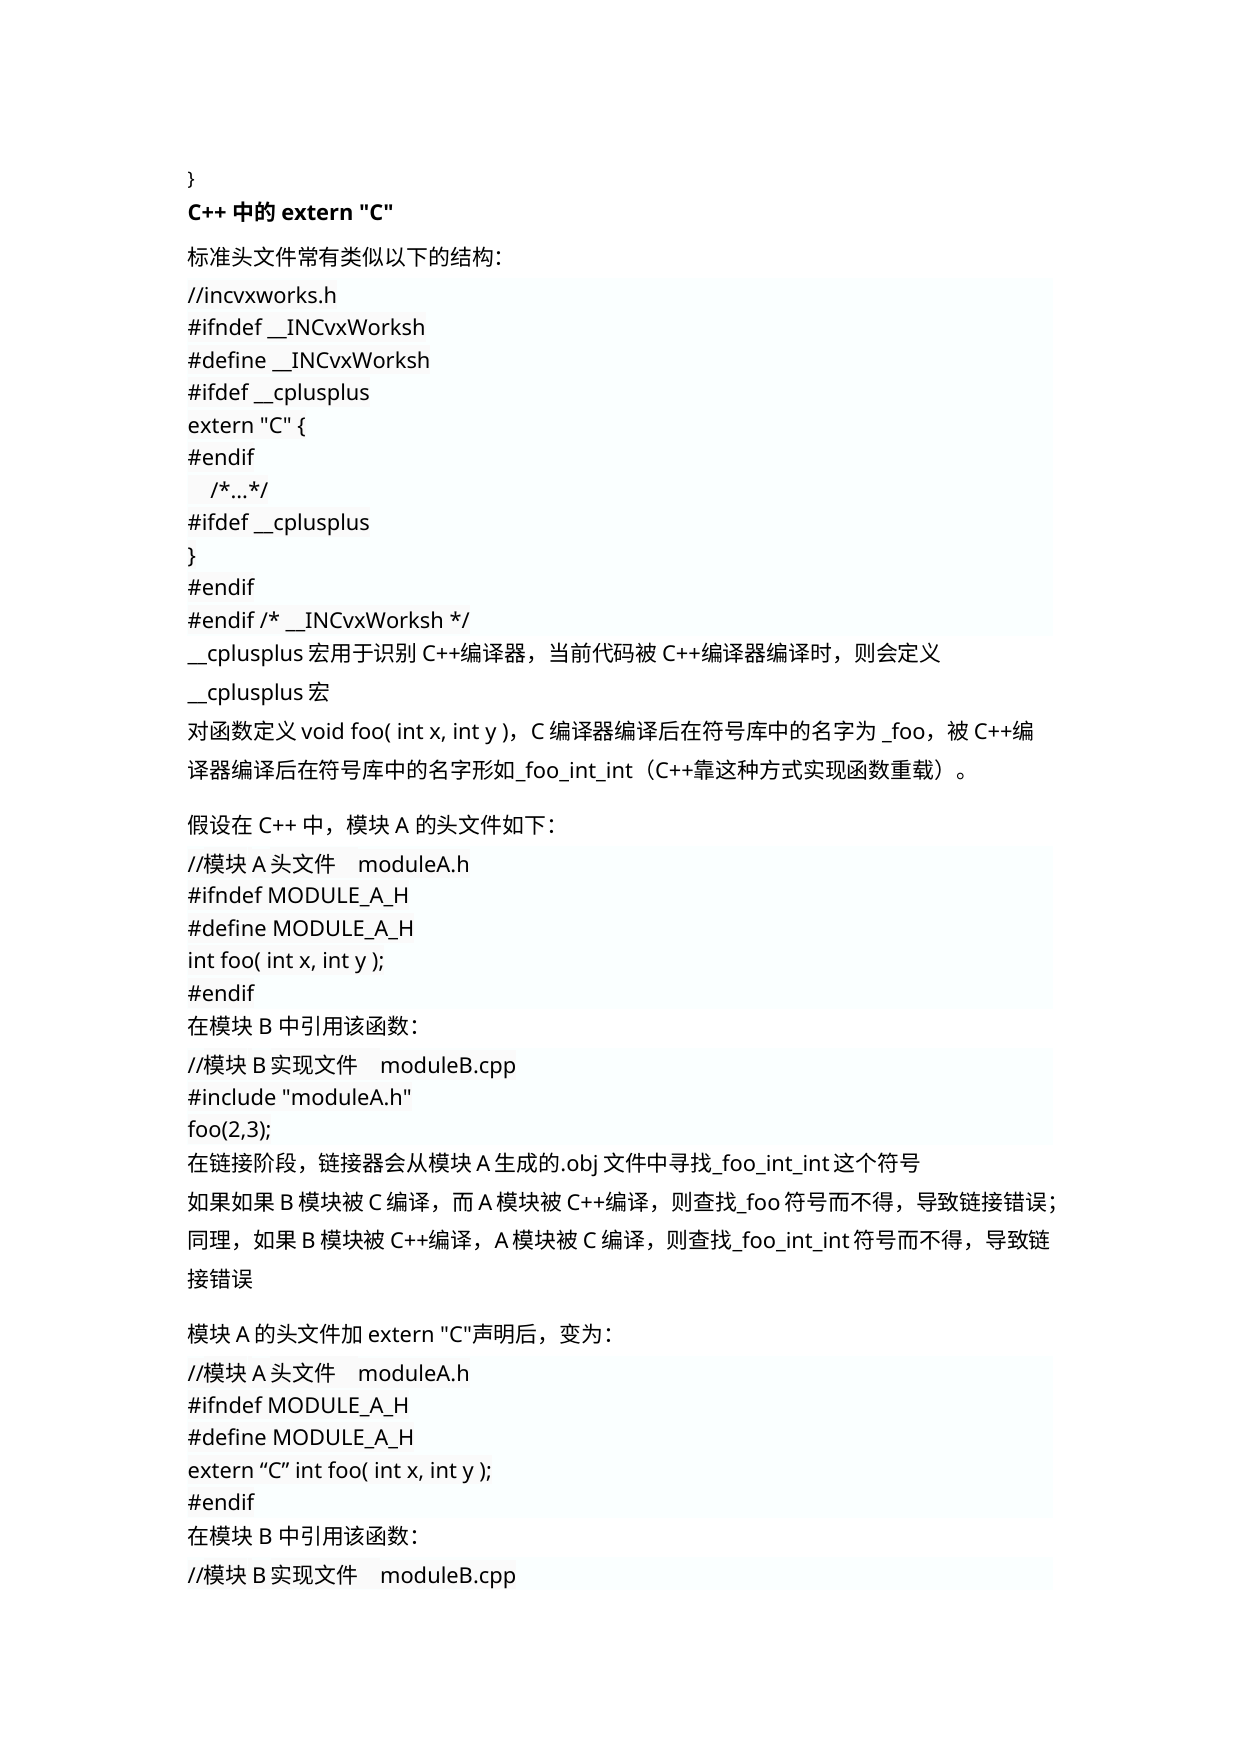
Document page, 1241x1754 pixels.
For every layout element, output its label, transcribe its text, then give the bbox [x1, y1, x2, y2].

text extern “C” int foo( int x, int y ); [187, 1453, 1053, 1486]
text #ifdef __cplusplus [187, 376, 1053, 408]
text #endif /* __INCvxWorksh */ [187, 603, 1053, 636]
text #ifndef MODULE_A_H [187, 1388, 1053, 1421]
text 模块A的头文件加extern "C"声明后，变为： [187, 1317, 1053, 1349]
text __cplusplus宏用于识别C++编译器，当前代码被C++编译器编译时，则会定义__cplusplus宏 [187, 636, 1053, 707]
text 假设在 C++ 中，模块 A 的头文件如下： [187, 808, 1053, 840]
text 如果如果B模块被C编译，而A模块被C++编译，则查找_foo符号而不得，导致链接错误；同理，如果B模块被C++编译，A模块被C编译，则查找_foo_int_int符号而不得，导致链接错误 [187, 1184, 1053, 1294]
text 标准头文件常有类似以下的结构： [187, 239, 1053, 272]
text //模块B实现文件 moduleB.cpp [187, 1557, 1053, 1590]
text //incvxworks.h [187, 278, 1053, 311]
text #define __INCvxWorksh [187, 343, 1053, 376]
text 在模块 B 中引用该函数： [187, 1009, 1053, 1041]
text #endif [187, 571, 1053, 603]
text #ifdef __cplusplus [187, 506, 1053, 538]
text extern "C" { [187, 408, 1053, 441]
text #ifndef MODULE_A_H [187, 879, 1053, 911]
text #define MODULE_A_H [187, 1421, 1053, 1453]
text #define MODULE_A_H [187, 911, 1053, 944]
text //模块A头文件 moduleA.h [187, 846, 1053, 879]
text /*...*/ [187, 473, 1053, 506]
text //模块A头文件 moduleA.h [358, 1356, 1053, 1388]
text int foo( int x, int y ); [187, 944, 1053, 976]
text #endif [187, 441, 1053, 473]
text 在链接阶段，链接器会从模块A生成的.obj文件中寻找_foo_int_int这个符号 [187, 1145, 1053, 1178]
text 对函数定义void foo( int x, int y )，C编译器编译后在符号库中的名字为 _foo，被C++编译器编译后在符号库中的名字形如_foo_int_int（C++靠这种方式实现函数重载）。 [187, 713, 1053, 785]
text #include "moduleA.h" [187, 1080, 1053, 1113]
text #endif [187, 1486, 1053, 1518]
text C++ 中的 extern "C" [187, 194, 1053, 227]
text #endif [187, 976, 1053, 1009]
text 在模块 B 中引用该函数： [187, 1518, 1053, 1551]
text //模块B实现文件 moduleB.cpp [380, 1048, 1053, 1080]
text foo(2,3); [187, 1113, 1053, 1145]
text } [187, 162, 1053, 194]
text #ifndef __INCvxWorksh [187, 311, 1053, 343]
text } [187, 538, 1053, 571]
